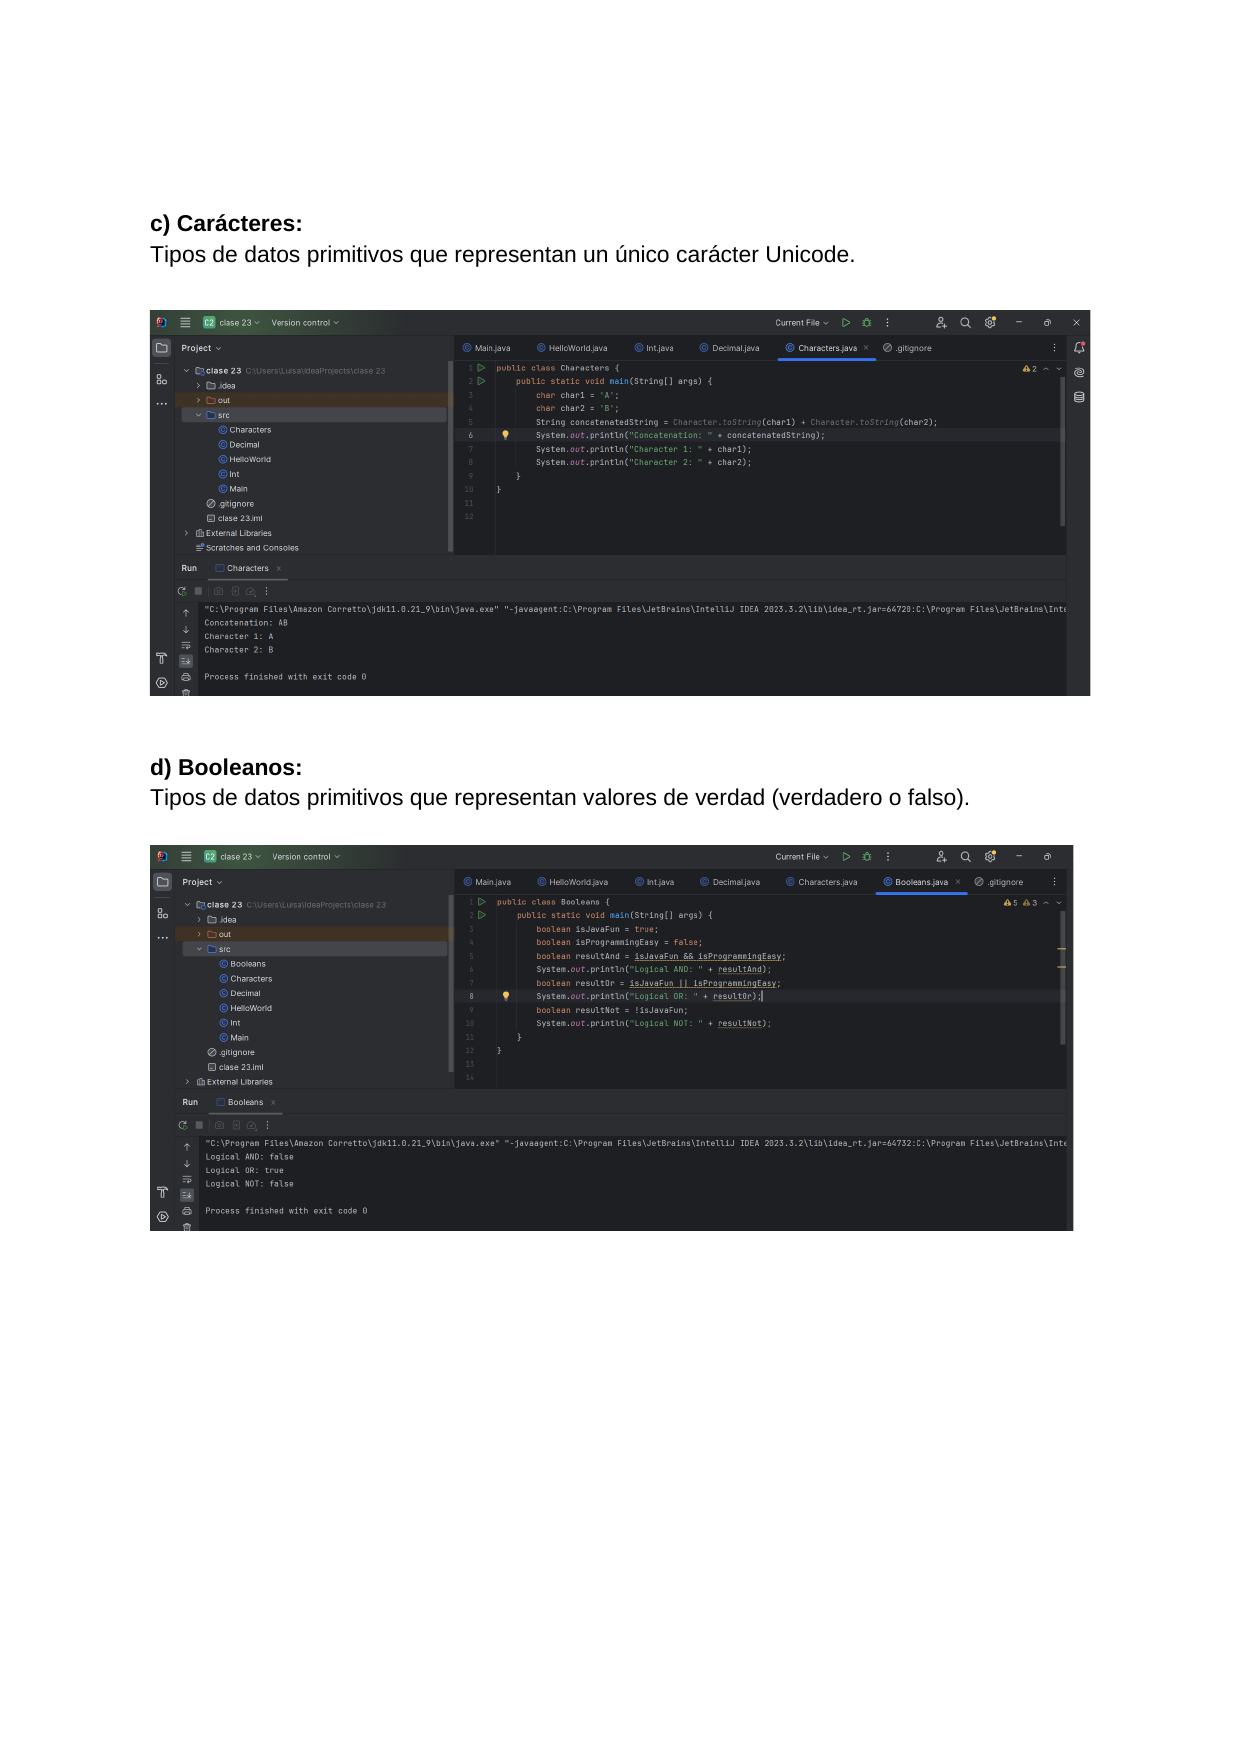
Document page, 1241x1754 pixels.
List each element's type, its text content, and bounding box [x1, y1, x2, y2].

picture [150, 845, 1074, 1231]
picture [149, 310, 1091, 696]
text Tipos de datos primitivos que representan valores de verdad (verdadero o falso). [150, 784, 1090, 811]
text Tipos de datos primitivos que representan un único carácter Unicode. [150, 241, 1090, 267]
text c) Carácteres: [150, 210, 1090, 237]
text d) Booleanos: [150, 754, 1090, 781]
